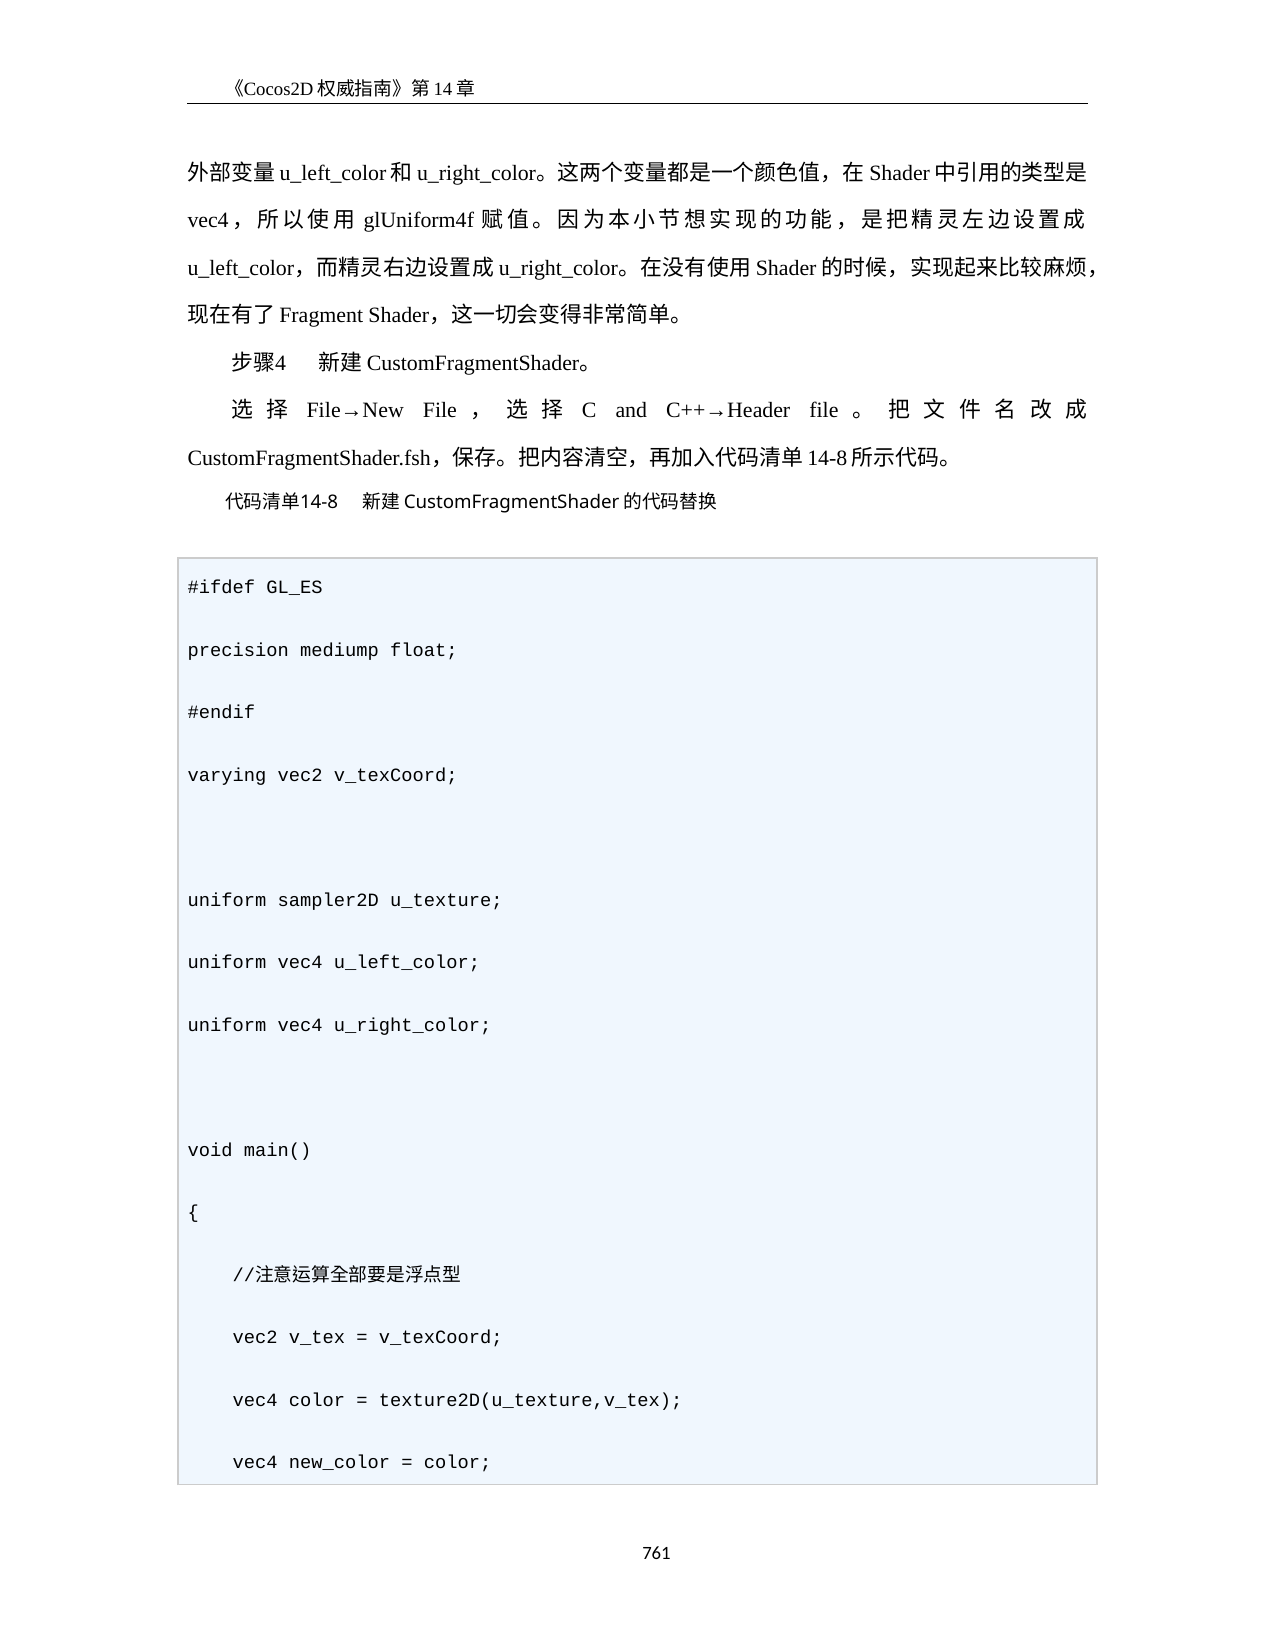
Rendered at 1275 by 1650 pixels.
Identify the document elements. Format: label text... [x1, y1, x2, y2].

text precision mediump float; [179, 619, 1096, 663]
text void main() [179, 1119, 1096, 1163]
text //注意运算全部要是浮点型 [179, 1244, 1096, 1288]
text vec2 v_tex = v_texCoord; [179, 1307, 1096, 1350]
text #ifdef GL_ES [179, 559, 1096, 600]
text vec4 color = texture2D(u_texture,v_tex); [179, 1369, 1096, 1413]
text uniform sampler2D u_texture; [179, 869, 1096, 913]
text uniform vec4 u_right_color; [179, 994, 1096, 1038]
text varying vec2 v_texCoord; [179, 744, 1096, 788]
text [187, 154, 1088, 329]
text uniform vec4 u_left_color; [179, 932, 1096, 975]
text 选择File→New File，选择C and C++→Header file。把文件名改成CustomFragmentShader.fsh，保存。把内容清空，再加入代码清单14-8所示代码。 [187, 392, 1088, 471]
text { [179, 1182, 1096, 1225]
text 新建CustomFragmentShader的代码替换 [225, 487, 1088, 514]
text #endif [179, 682, 1096, 725]
list 新建CustomFragmentShader。 [231, 344, 1088, 376]
text vec4 new_color = color; [179, 1432, 1096, 1484]
